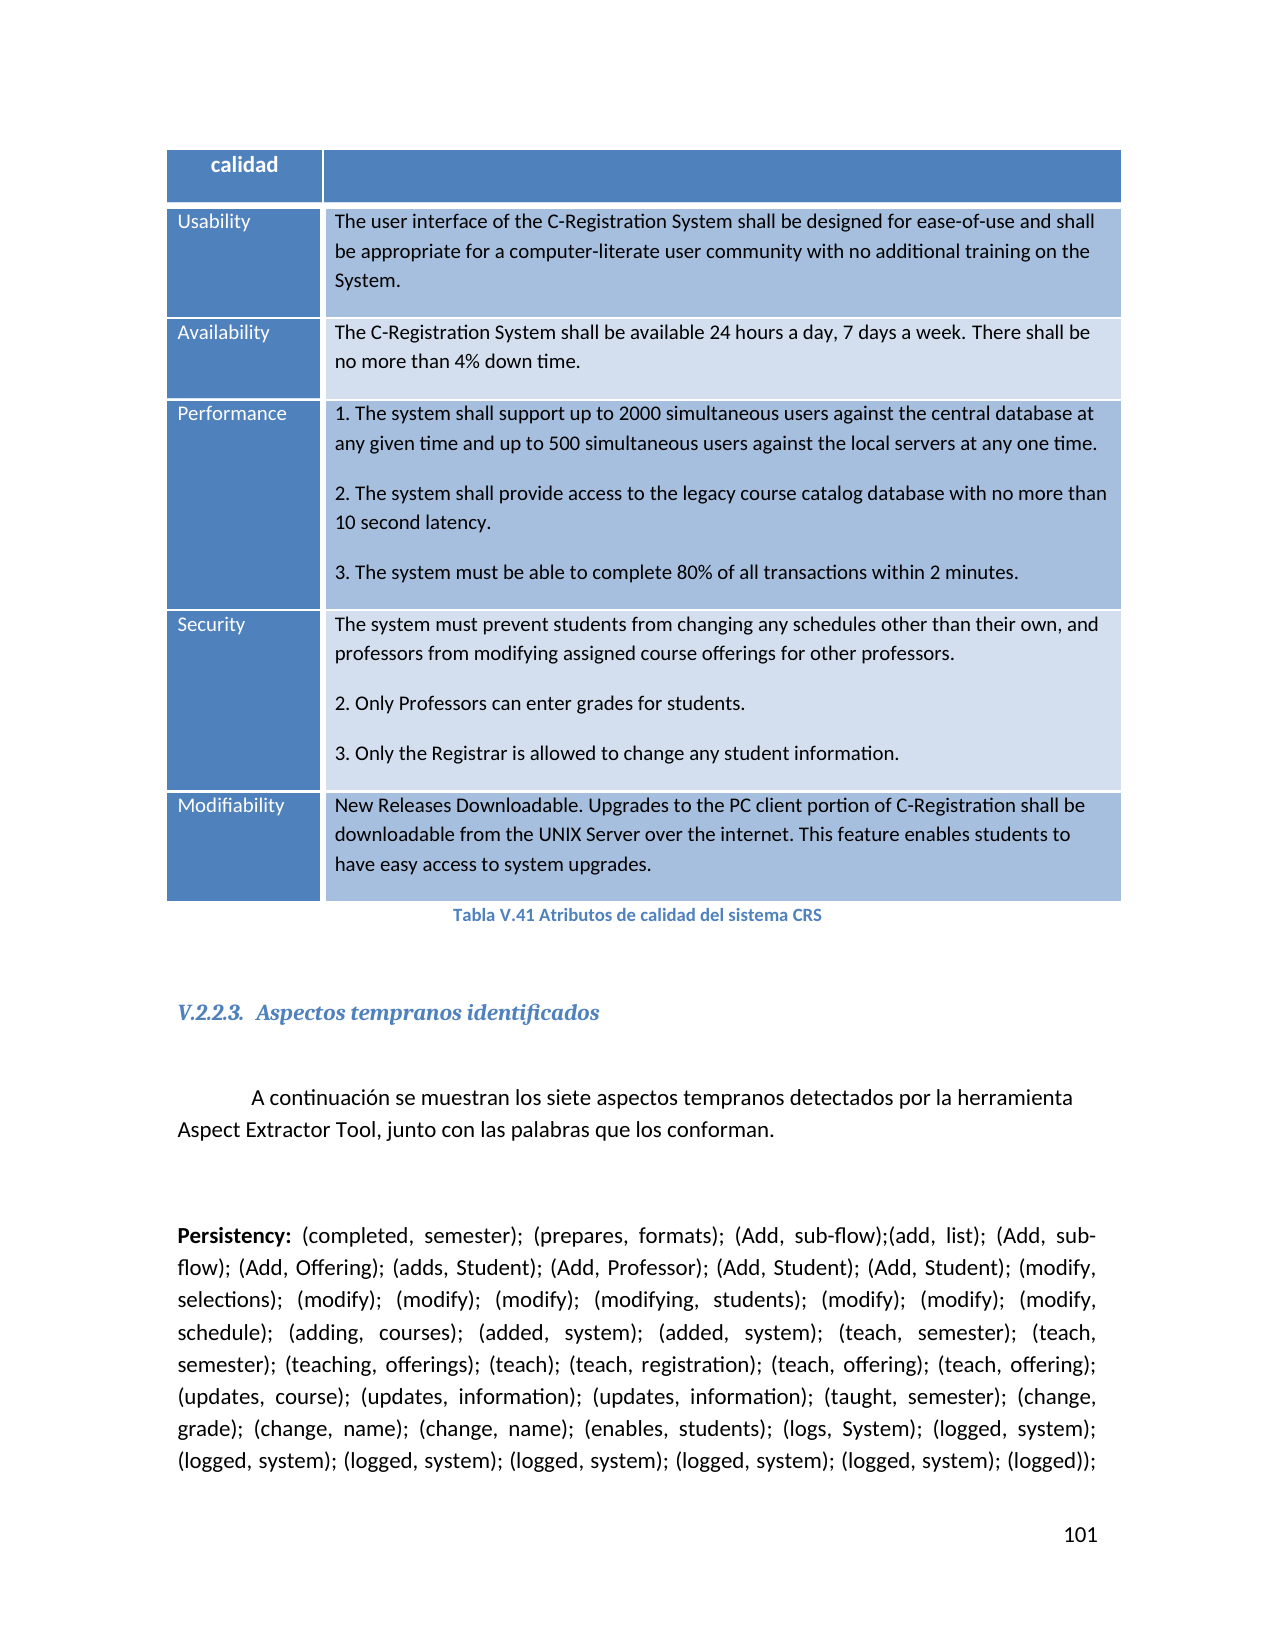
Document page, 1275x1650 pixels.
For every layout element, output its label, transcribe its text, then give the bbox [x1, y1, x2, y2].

table_cell The C-Registration System shall be available 24 hours a day, 7 days a week. There shall be no more than 4% down time. [326, 319, 1121, 398]
table_cell Availability [167, 319, 320, 398]
table_header Descripción [324, 150, 1121, 202]
table_header Atributo de calidad [167, 150, 322, 202]
table_cell The system must prevent students from changing any schedules other than their own, and professors from modifying assigned course offerings for other professors. 2. Only Professors can enter grades for students. 3. Only the Registrar is allowed to change any student information. [326, 611, 1121, 790]
table_cell 1. The system shall support up to 2000 simultaneous users against the central database at any given time and up to 500 simultaneous users against the local servers at any one time. 2. The system shall provide access to the legacy course catalog database with no more than 10 second latency. 3. The system must be able to complete 80% of all transactions within 2 minutes. [326, 401, 1121, 609]
table_cell Modifiability [167, 793, 320, 901]
table_cell Performance [167, 401, 320, 609]
table_cell Security [167, 611, 320, 790]
subtitle Aspectos tempranos identificados [177, 1000, 1098, 1026]
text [177, 1221, 1098, 1474]
table_cell New Releases Downloadable. Upgrades to the PC client portion of C-Registration shall be downloadable from the UNIX Server over the internet. This feature enables students to have easy access to system upgrades. [326, 793, 1121, 901]
text A continuación se muestran los siete aspectos tempranos detectados por la herramienta Aspect Extractor Tool, junto con las palabras que los conforman. [177, 1083, 1098, 1143]
table_cell The user interface of the C-Registration System shall be designed for ease-of-use and shall be appropriate for a computer-literate user community with no additional training on the System. [326, 209, 1121, 317]
table_cell Usability [167, 209, 320, 317]
